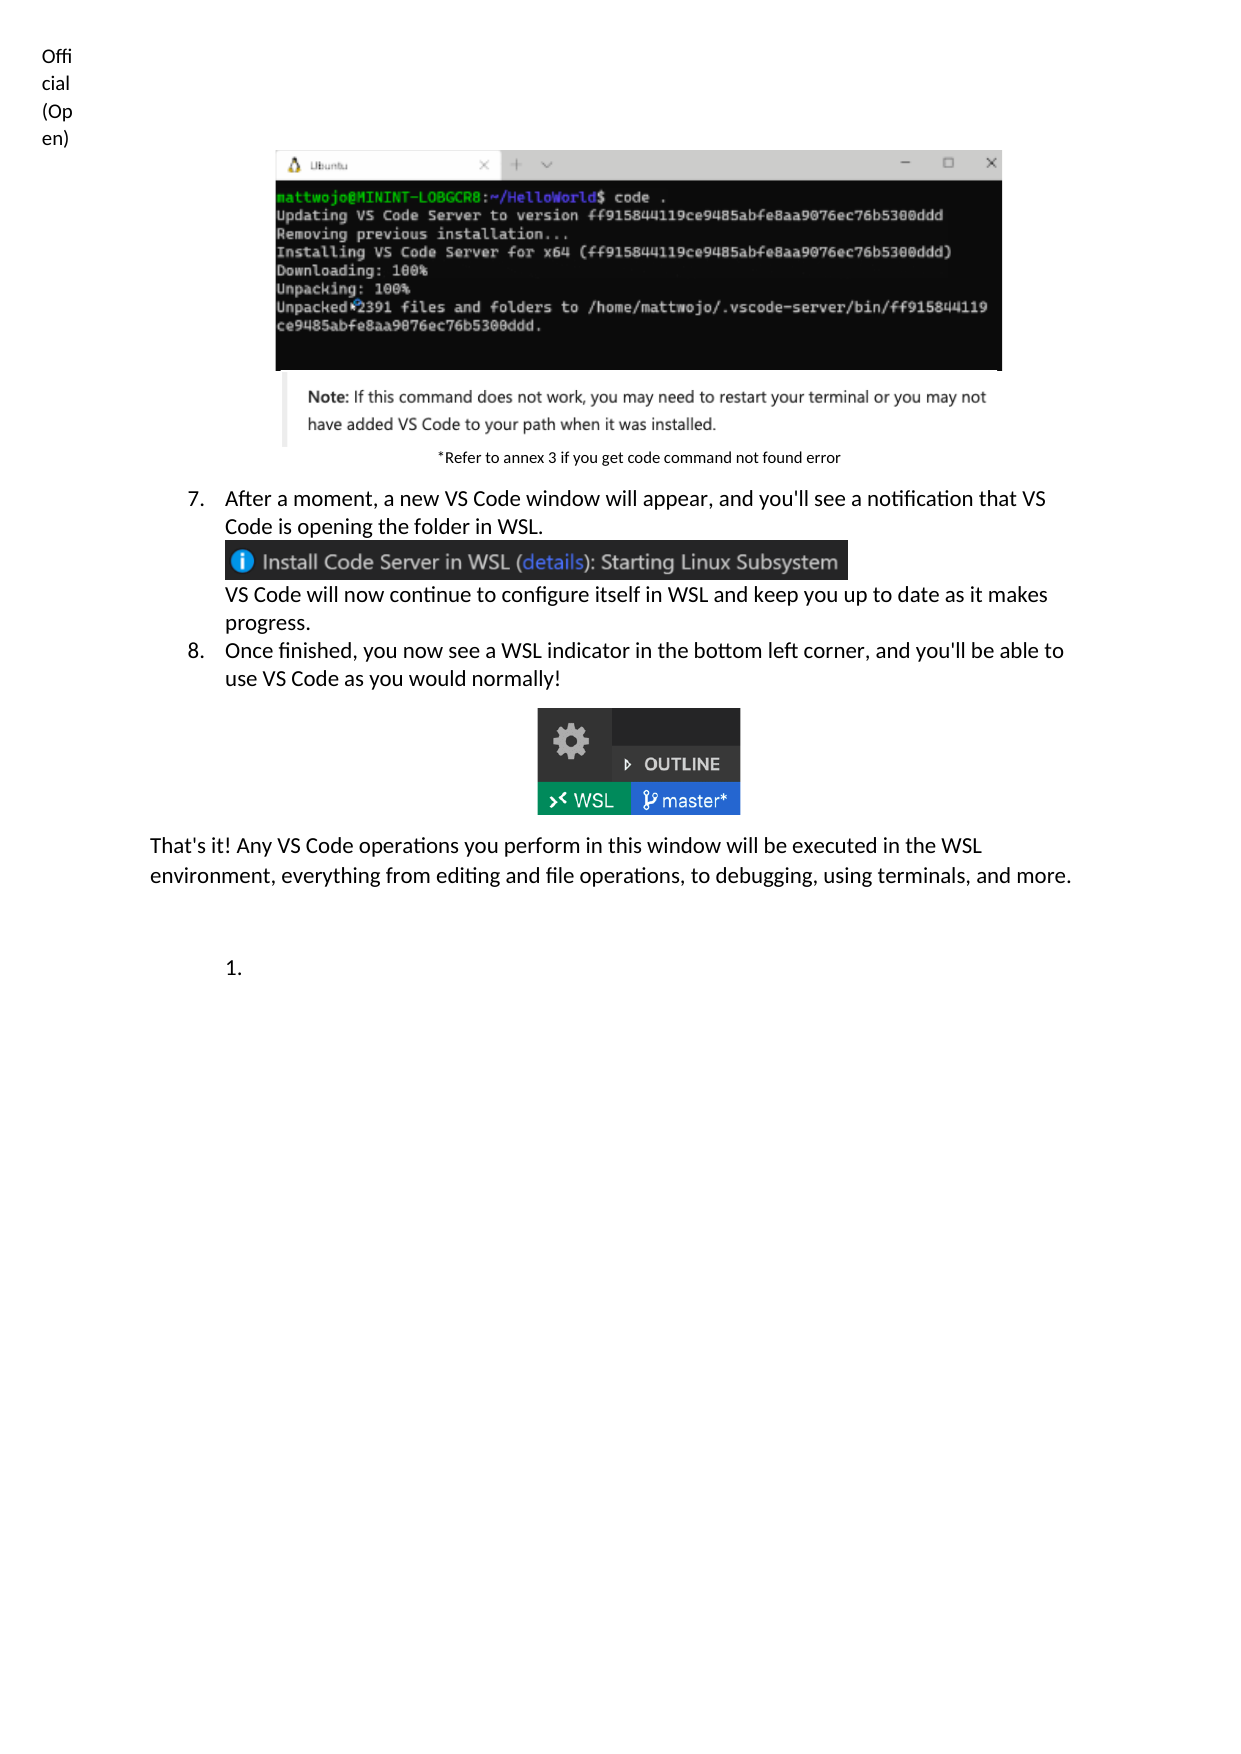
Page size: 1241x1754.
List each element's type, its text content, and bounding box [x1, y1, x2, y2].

text That's it! Any VS Code operations you perform in this window will be executed in the WSL environment, everything from editing and file operations, to debugging, using terminals, and more. [150, 831, 1090, 890]
picture [275, 150, 1003, 448]
picture [225, 540, 848, 580]
list After a moment, a new VS Code window will appear, and you'll see a notification that VS Code is opening the folder in WSL. VS Code will now continue to configure itself in WSL and keep you up to date as it makes progress. [187, 484, 1090, 636]
list Once finished, you now see a WSL indicator in the bottom left corner, and you'll be able to use VS Code as you would normally! [187, 636, 1090, 692]
picture [537, 708, 741, 815]
